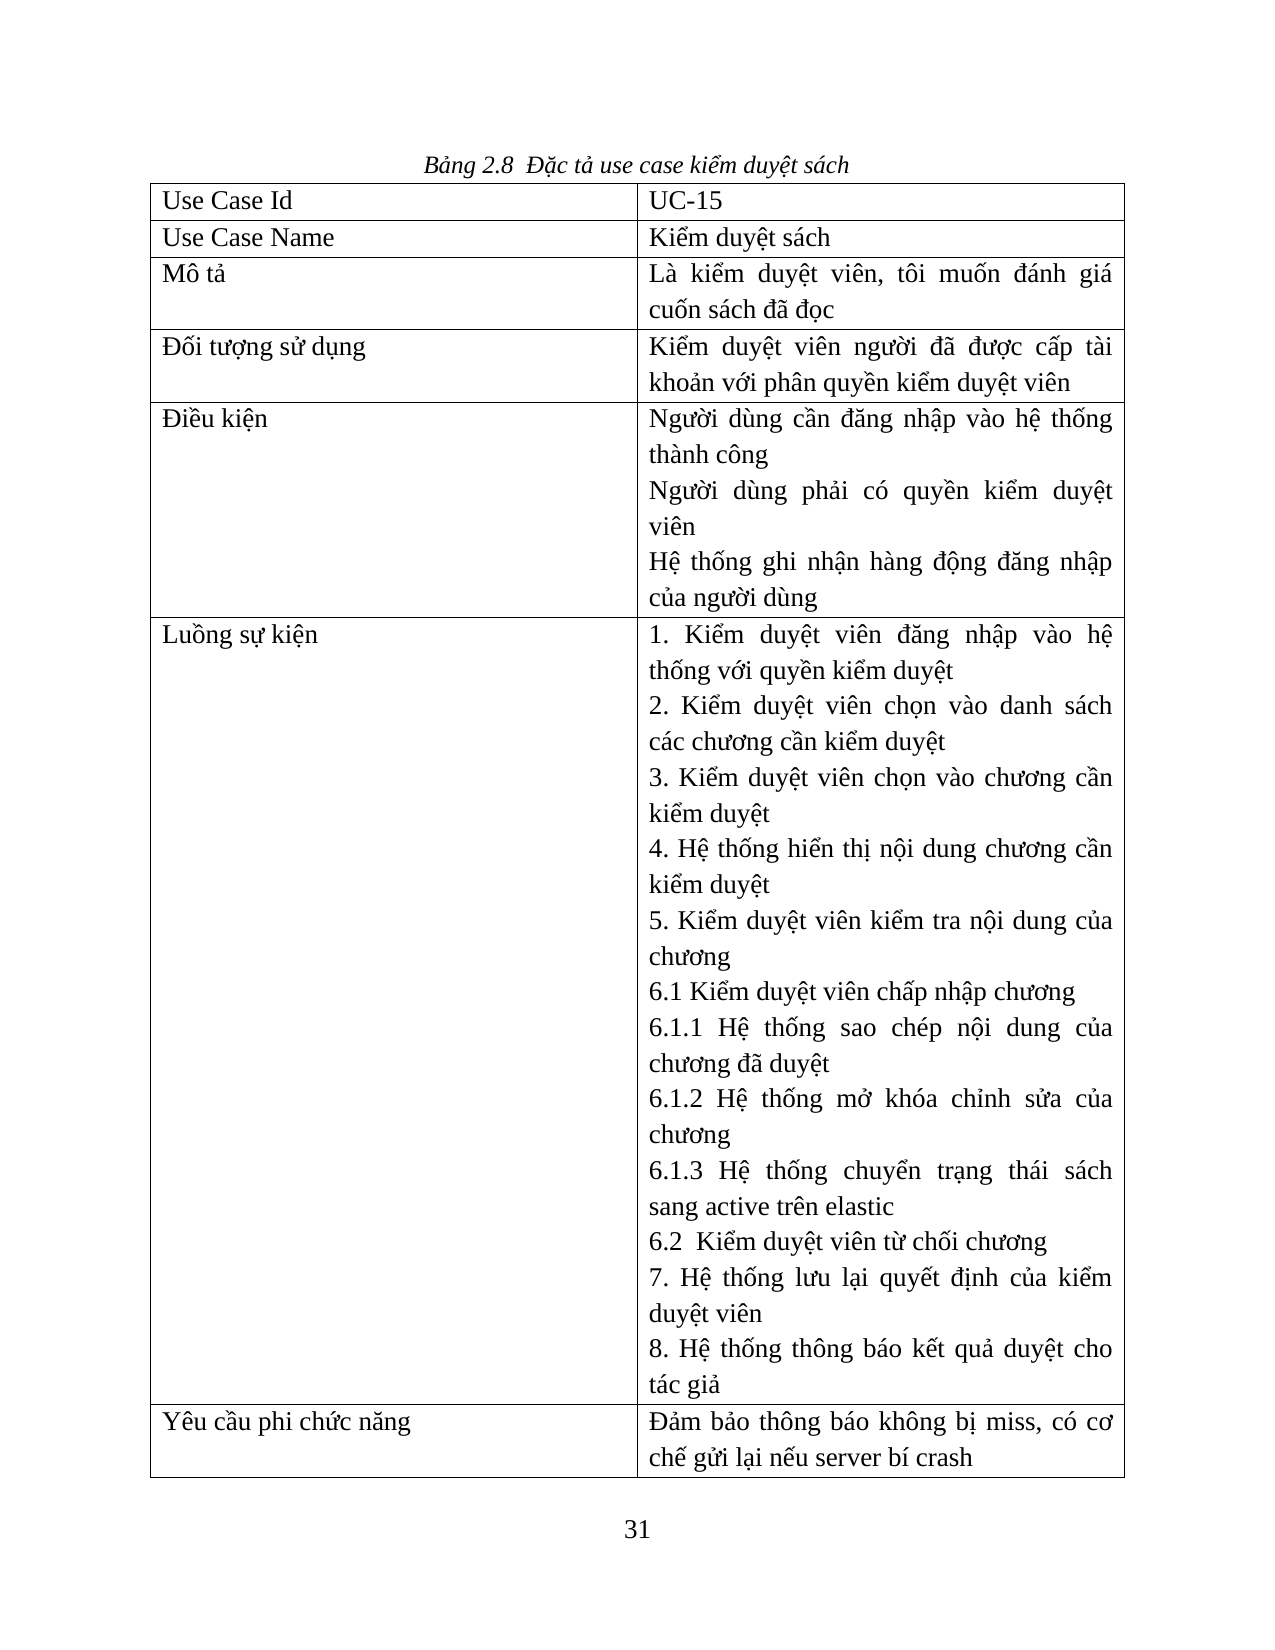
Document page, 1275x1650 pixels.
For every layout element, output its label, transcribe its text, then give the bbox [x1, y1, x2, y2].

table_header Use Case Id [151, 184, 637, 220]
table_cell Điều kiện [151, 403, 637, 617]
table_cell Yêu cầu phi chức năng [151, 1405, 637, 1477]
table_cell Kiểm duyệt sách [638, 221, 1124, 257]
table_cell Use Case Name [151, 221, 637, 257]
table_cell Mô tả [151, 258, 637, 329]
table_cell Là kiểm duyệt viên, tôi muốn đánh giá cuốn sách đã đọc [638, 258, 1124, 329]
table_cell 1. Kiểm duyệt viên đăng nhập vào hệ thống với quyền kiểm duyệt 2. Kiểm duyệt viên chọn vào danh sách các chương cần kiểm duyệt 3. Kiểm duyệt viên chọn vào chương cần kiểm duyệt 4. Hệ thống hiển thị nội dung chương cần kiểm duyệt 5. Kiểm duyệt viên kiểm tra nội dung của chương 6.1 Kiểm duyệt viên chấp nhập chương 6.1.1 Hệ thống sao chép nội dung của chương đã duyệt 6.1.2 Hệ thống mở khóa chỉnh sửa của chương 6.1.3 Hệ thống chuyển trạng thái sách sang active trên elastic 6.2 Kiểm duyệt viên từ chối chương 7. Hệ thống lưu lại quyết định của kiểm duyệt viên 8. Hệ thống thông báo kết quả duyệt cho tác giả [638, 618, 1124, 1404]
table_cell Luồng sự kiện [151, 618, 637, 1404]
table_cell Người dùng cần đăng nhập vào hệ thống thành công Người dùng phải có quyền kiểm duyệt viên Hệ thống ghi nhận hàng động đăng nhập của người dùng [638, 403, 1124, 617]
table_cell Đối tượng sử dụng [151, 330, 637, 402]
table_header UC-15 [638, 184, 1124, 220]
table_cell Đảm bảo thông báo không bị miss, có cơ chế gửi lại nếu server bí crash [638, 1405, 1124, 1477]
text Bảng 2.8 Đặc tả use case kiểm duyệt sách [150, 150, 1125, 179]
table_cell Kiểm duyệt viên người đã được cấp tài khoản với phân quyền kiểm duyệt viên [638, 330, 1124, 402]
